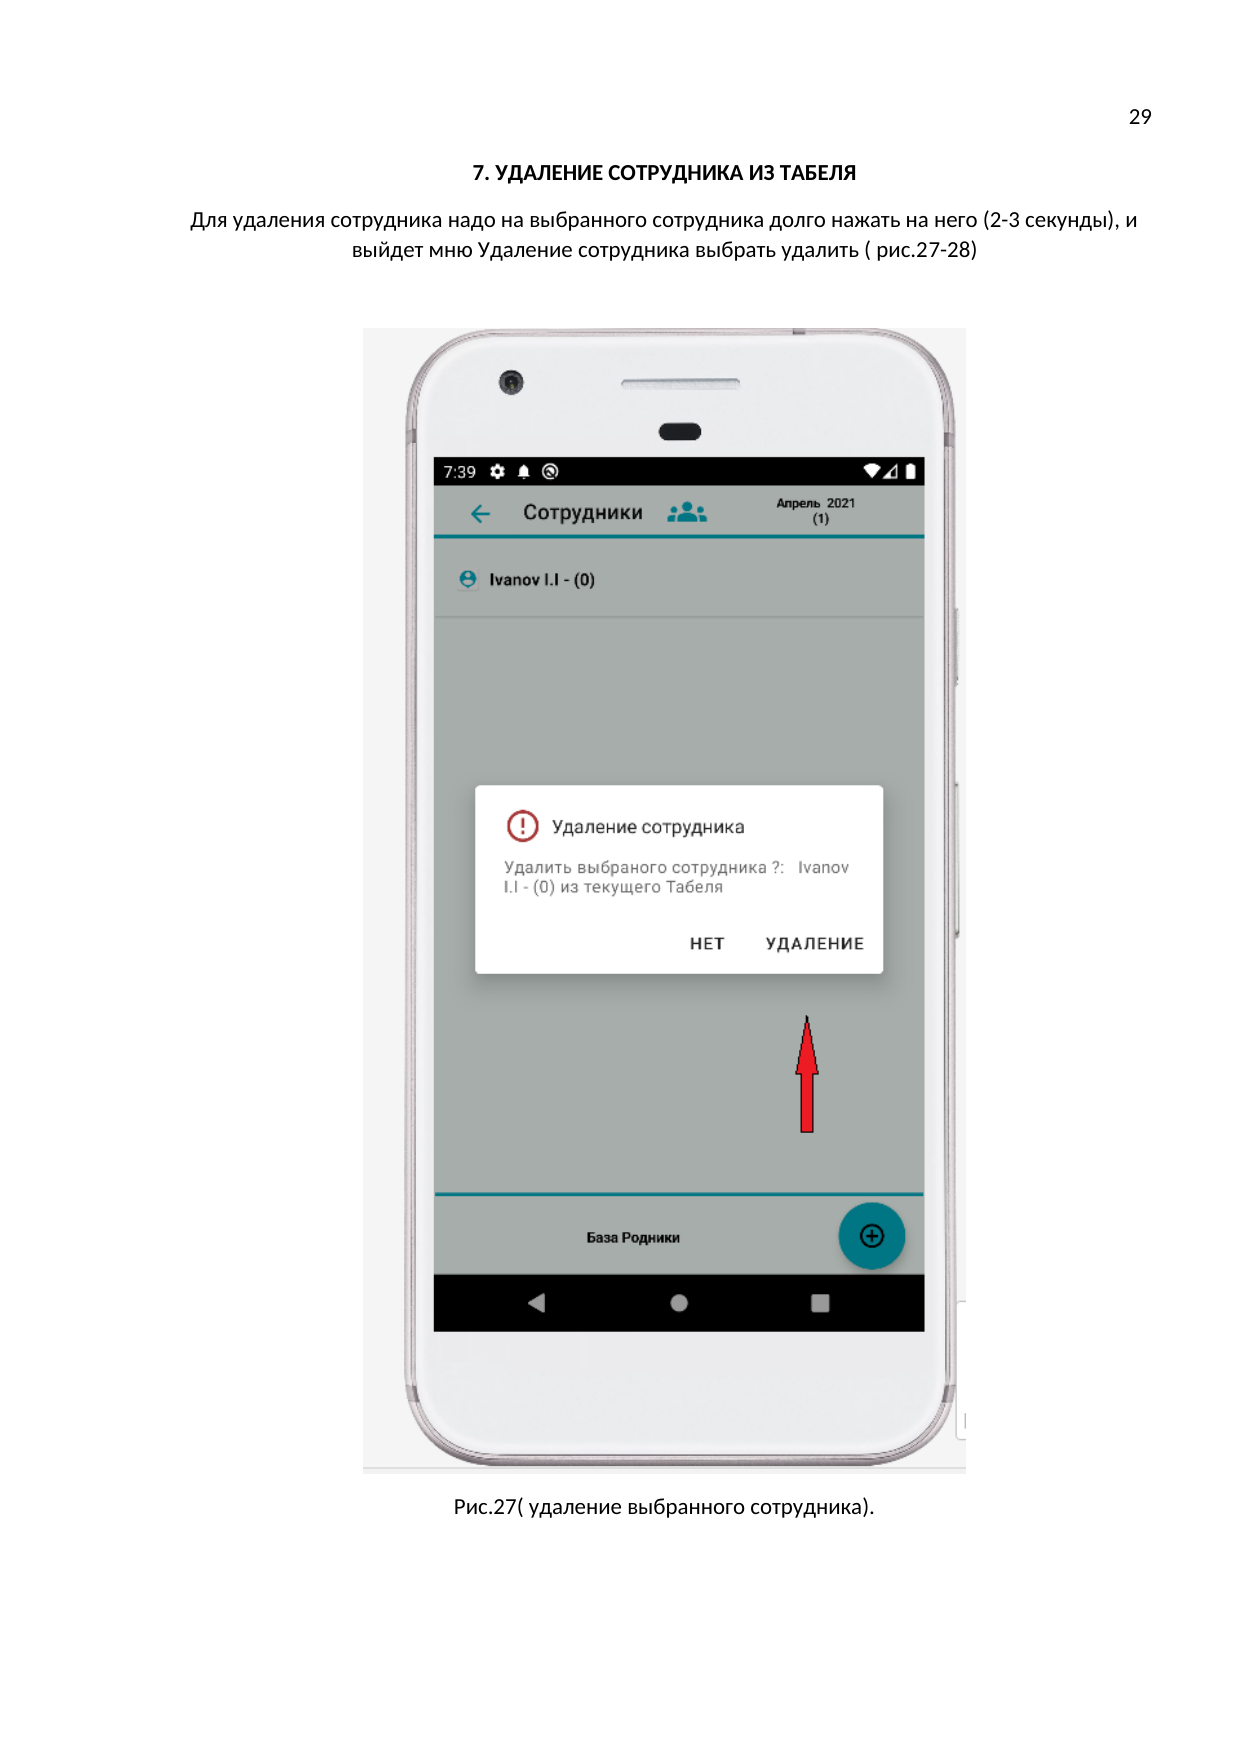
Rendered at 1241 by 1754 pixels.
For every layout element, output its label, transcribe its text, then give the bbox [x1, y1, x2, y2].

text Для удаления сотрудника надо на выбранного сотрудника долго нажать на него (2-3 секунды), и выйдет мню Удаление сотрудника выбрать удалить ( рис.27-28) [177, 205, 1152, 263]
text 7. УДАЛЕНИЕ СОТРУДНИКА ИЗ ТАБЕЛЯ [177, 158, 1152, 186]
picture [363, 328, 966, 1474]
text Рис.27( удаление выбранного сотрудника). [177, 1492, 1152, 1521]
